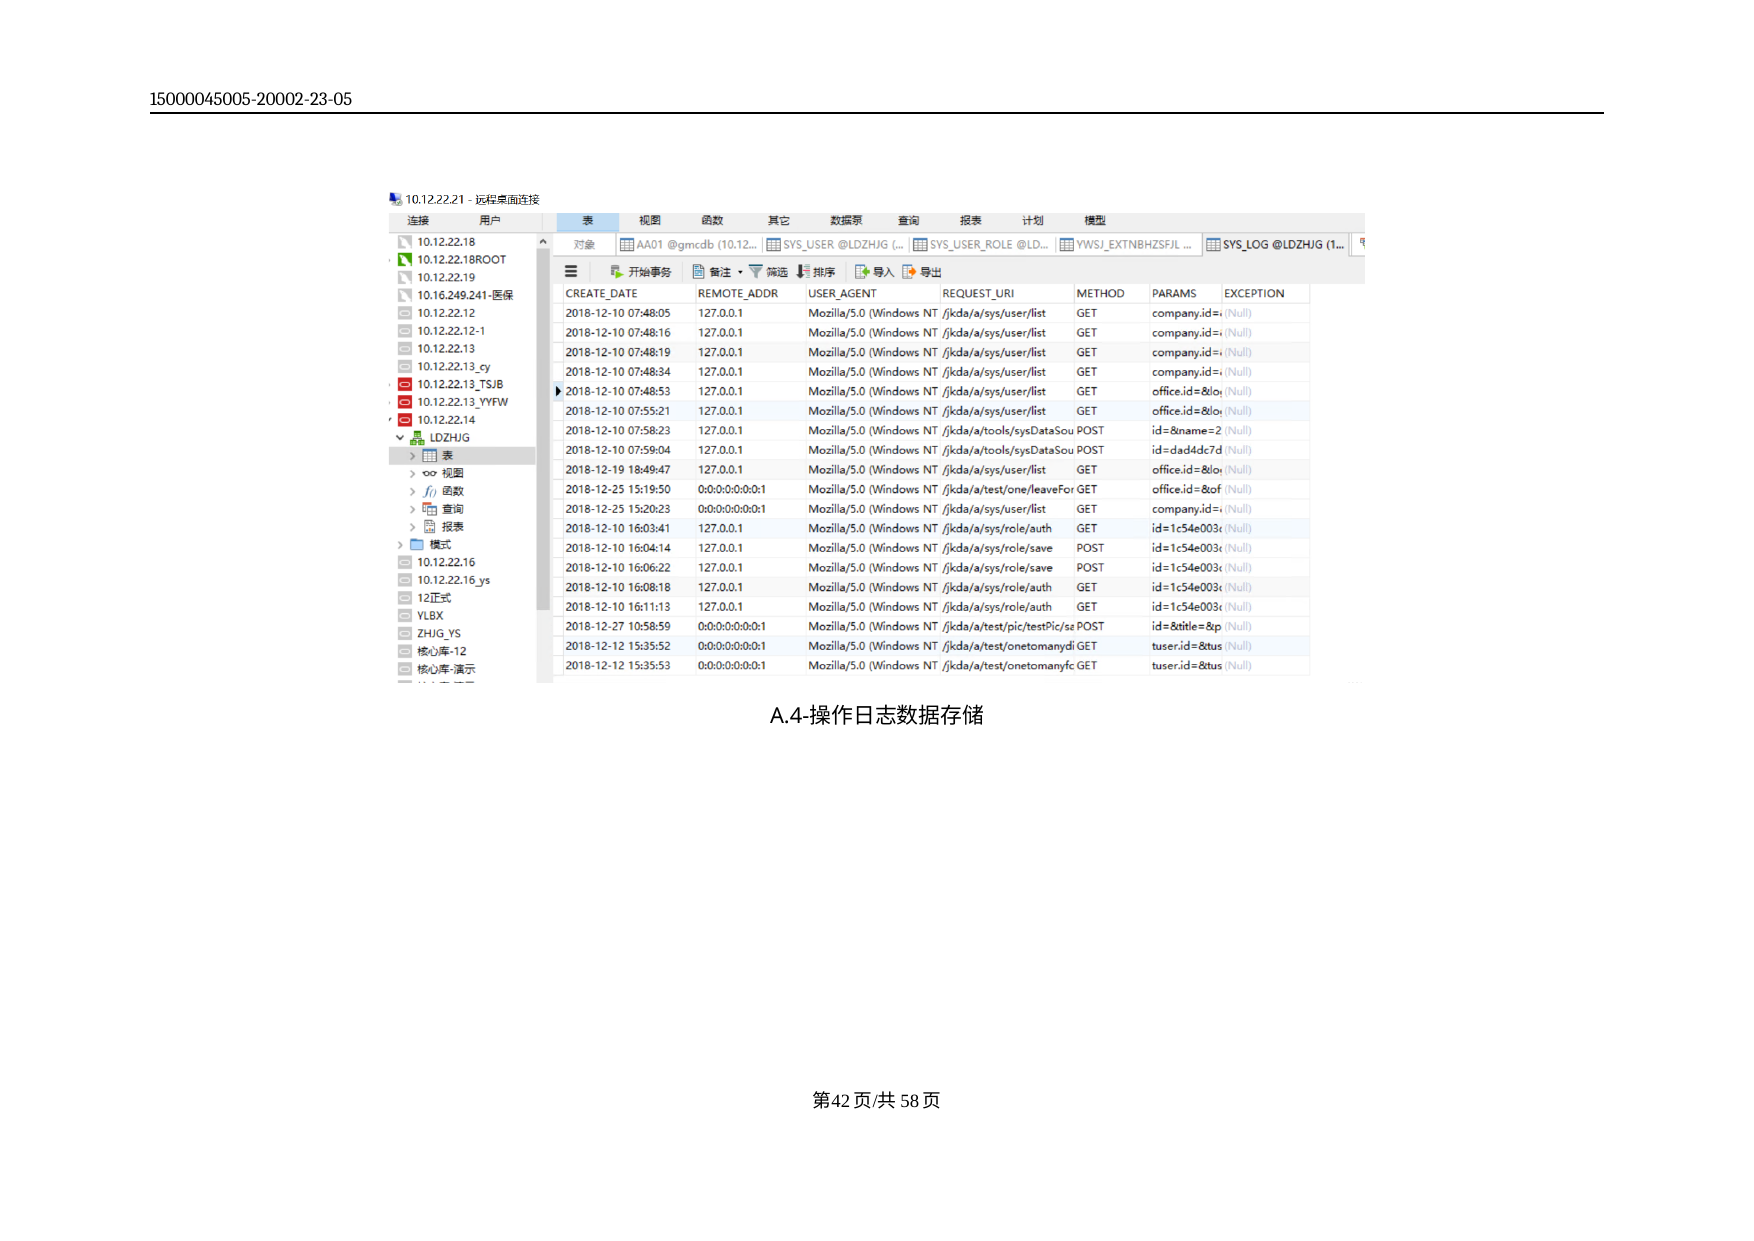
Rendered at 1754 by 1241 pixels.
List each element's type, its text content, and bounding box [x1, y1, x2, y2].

text A.4-操作日志数据存储 [150, 697, 1604, 731]
picture [388, 187, 1365, 683]
